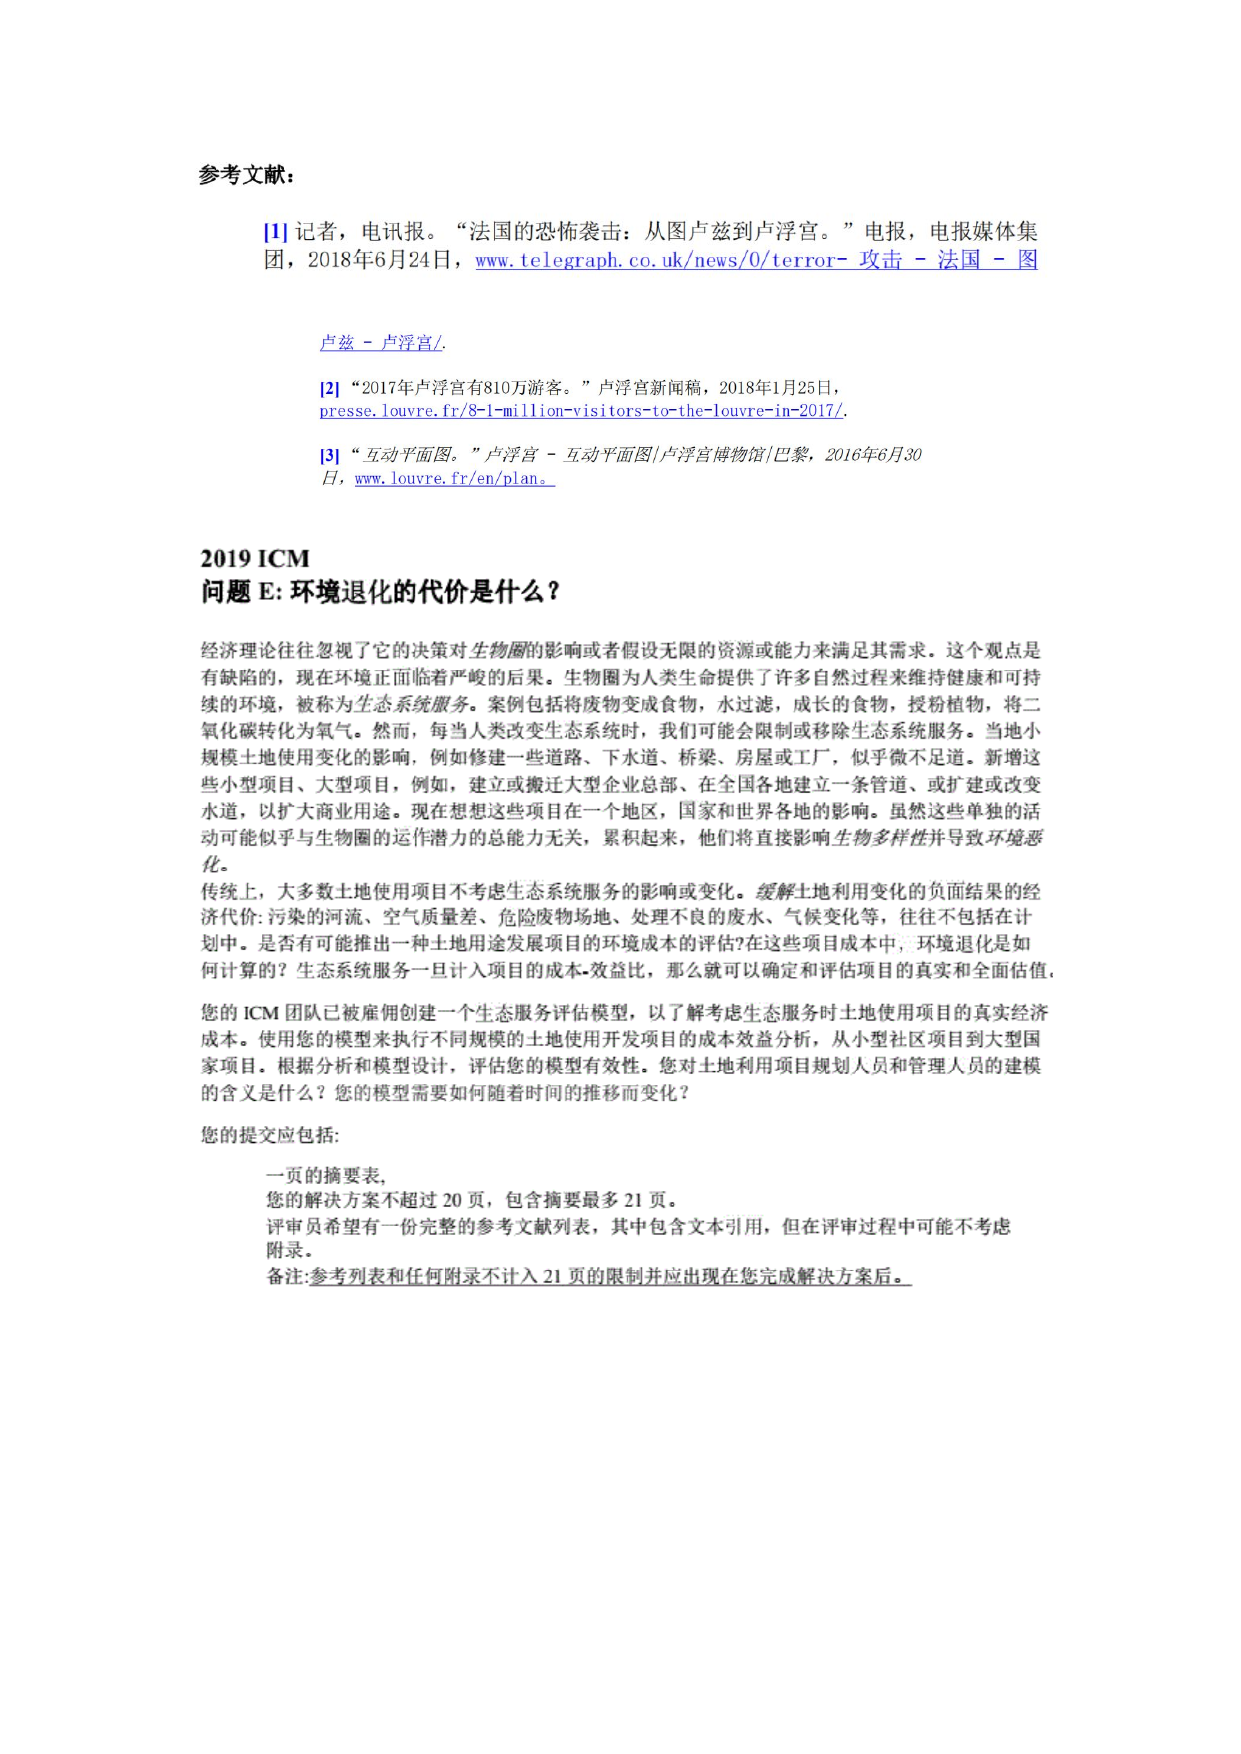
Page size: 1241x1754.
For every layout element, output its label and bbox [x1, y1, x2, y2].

picture [308, 331, 932, 489]
picture [187, 532, 1053, 1301]
picture [187, 162, 1053, 278]
